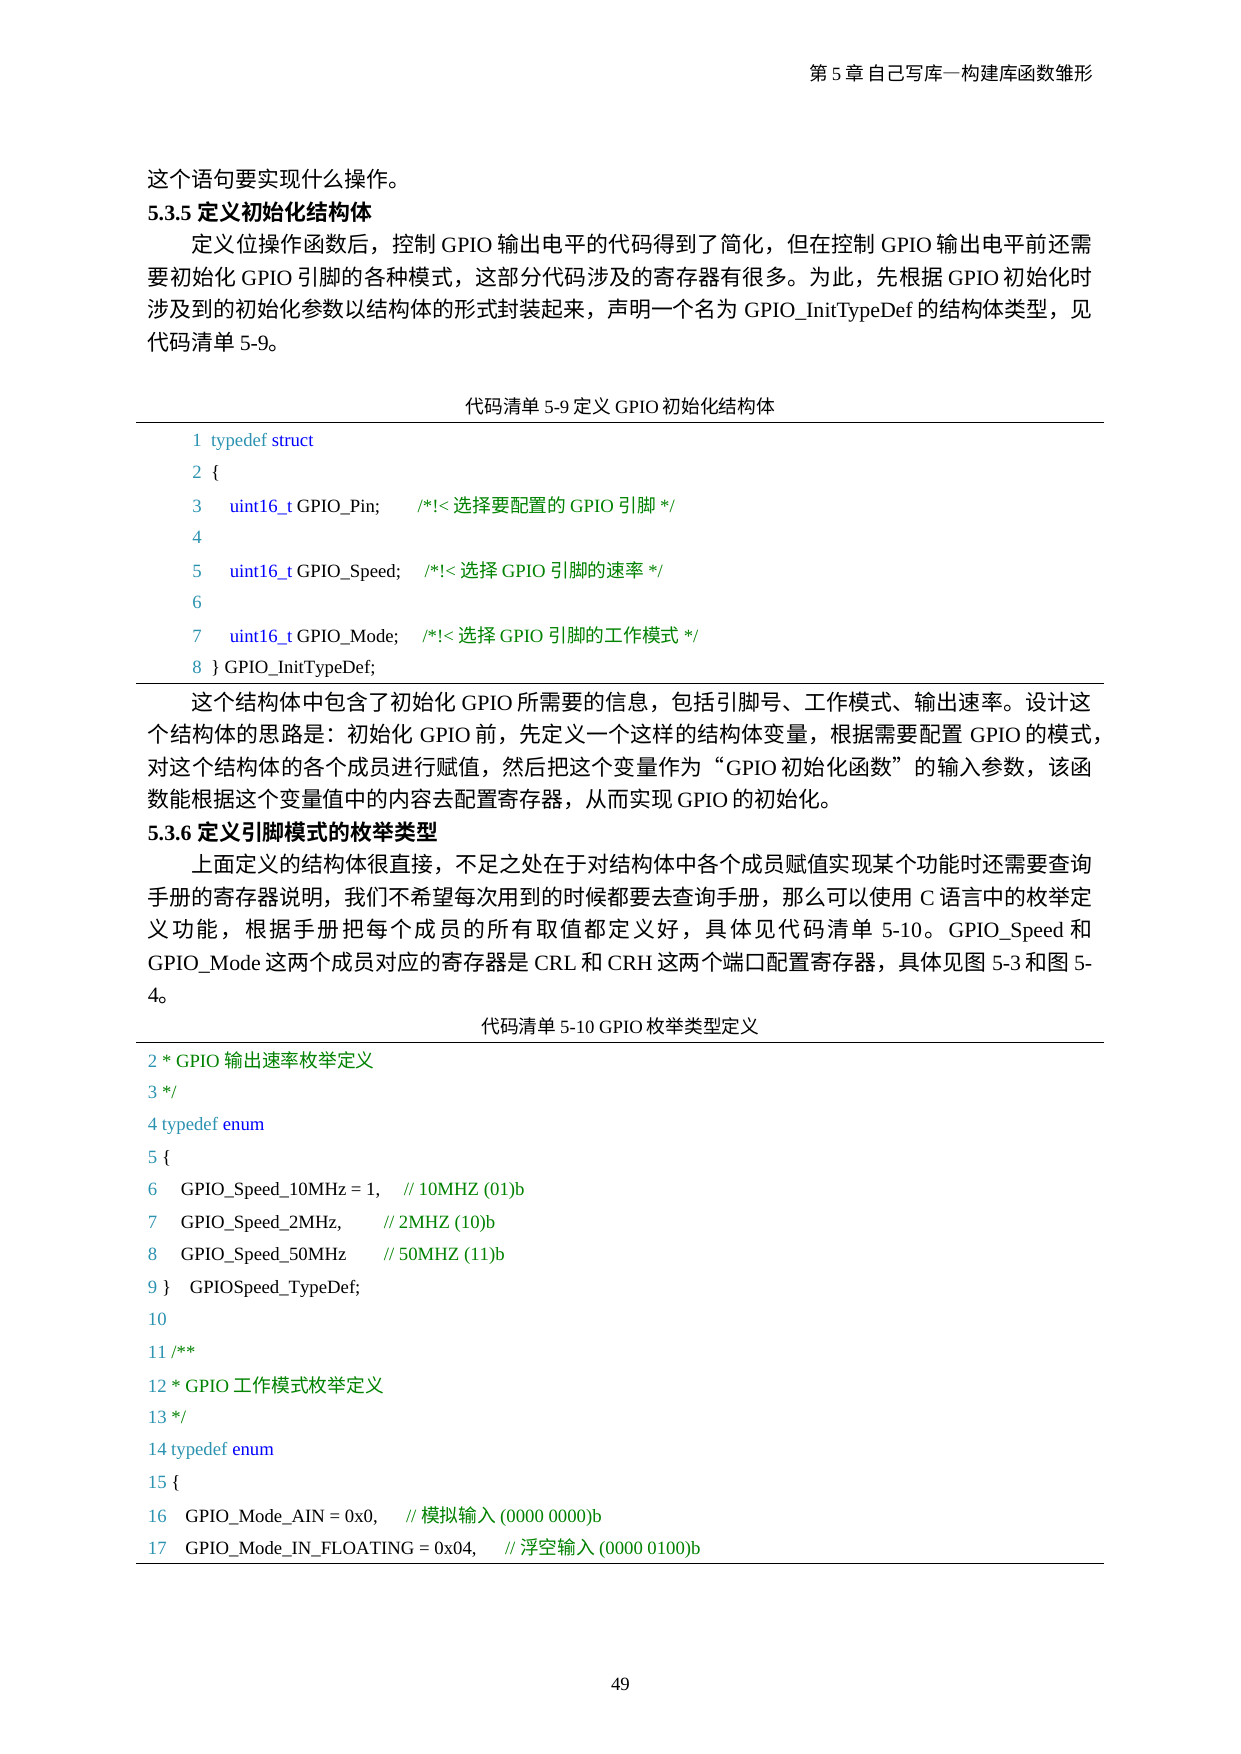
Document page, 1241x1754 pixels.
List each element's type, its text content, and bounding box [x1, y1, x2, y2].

subtitle 定义引脚模式的枚举类型 [148, 814, 1092, 847]
table_header 代码清单5-9 定义GPIO初始化结构体 [136, 390, 1104, 422]
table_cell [136, 1043, 1104, 1563]
text 这个结构体中包含了初始化GPIO所需要的信息，包括引脚号、工作模式、输出速率。设计这个结构体的思路是：初始化GPIO前，先定义一个这样的结构体变量，根据需要配置GPIO的模式，对这个结构体的各个成员进行赋值，然后把这个变量作为“GPIO初始化函数”的输入参数，该函数能根据这个变量值中的内容去配置寄存器，从而实现GPIO的初始化。 [148, 684, 1092, 814]
table_header 代码清单5-10 GPIO枚举类型定义 [136, 1009, 1104, 1042]
text 定义位操作函数后，控制GPIO输出电平的代码得到了简化，但在控制GPIO输出电平前还需要初始化GPIO引脚的各种模式，这部分代码涉及的寄存器有很多。为此，先根据GPIO初始化时涉及到的初始化参数以结构体的形式封装起来，声明一个名为GPIO_InitTypeDef的结构体类型，见代码清单5-9。 [148, 227, 1092, 357]
text 上面定义的结构体很直接，不足之处在于对结构体中各个成员赋值实现某个功能时还需要查询手册的寄存器说明，我们不希望每次用到的时候都要去查询手册，那么可以使用C语言中的枚举定义功能，根据手册把每个成员的所有取值都定义好，具体见代码清单5-10。GPIO_Speed和GPIO_Mode这两个成员对应的寄存器是CRL和CRH这两个端口配置寄存器，具体见图5-3和图5-4。 [148, 847, 1092, 1009]
table_cell 1 typedef struct 2 { 3 uint16_t GPIO_Pin; /*!< 选择要配置的GPIO 引脚 */ 4 5 uint16_t GPIO_Speed; /*!< 选择GPIO 引脚的速率 */ 6 7 uint16_t GPIO_Mode; /*!< 选择GPIO 引脚的工作模式 */ 8 } GPIO_InitTypeDef; [136, 423, 1104, 683]
subtitle 定义初始化结构体 [148, 194, 1092, 227]
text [148, 162, 1092, 194]
